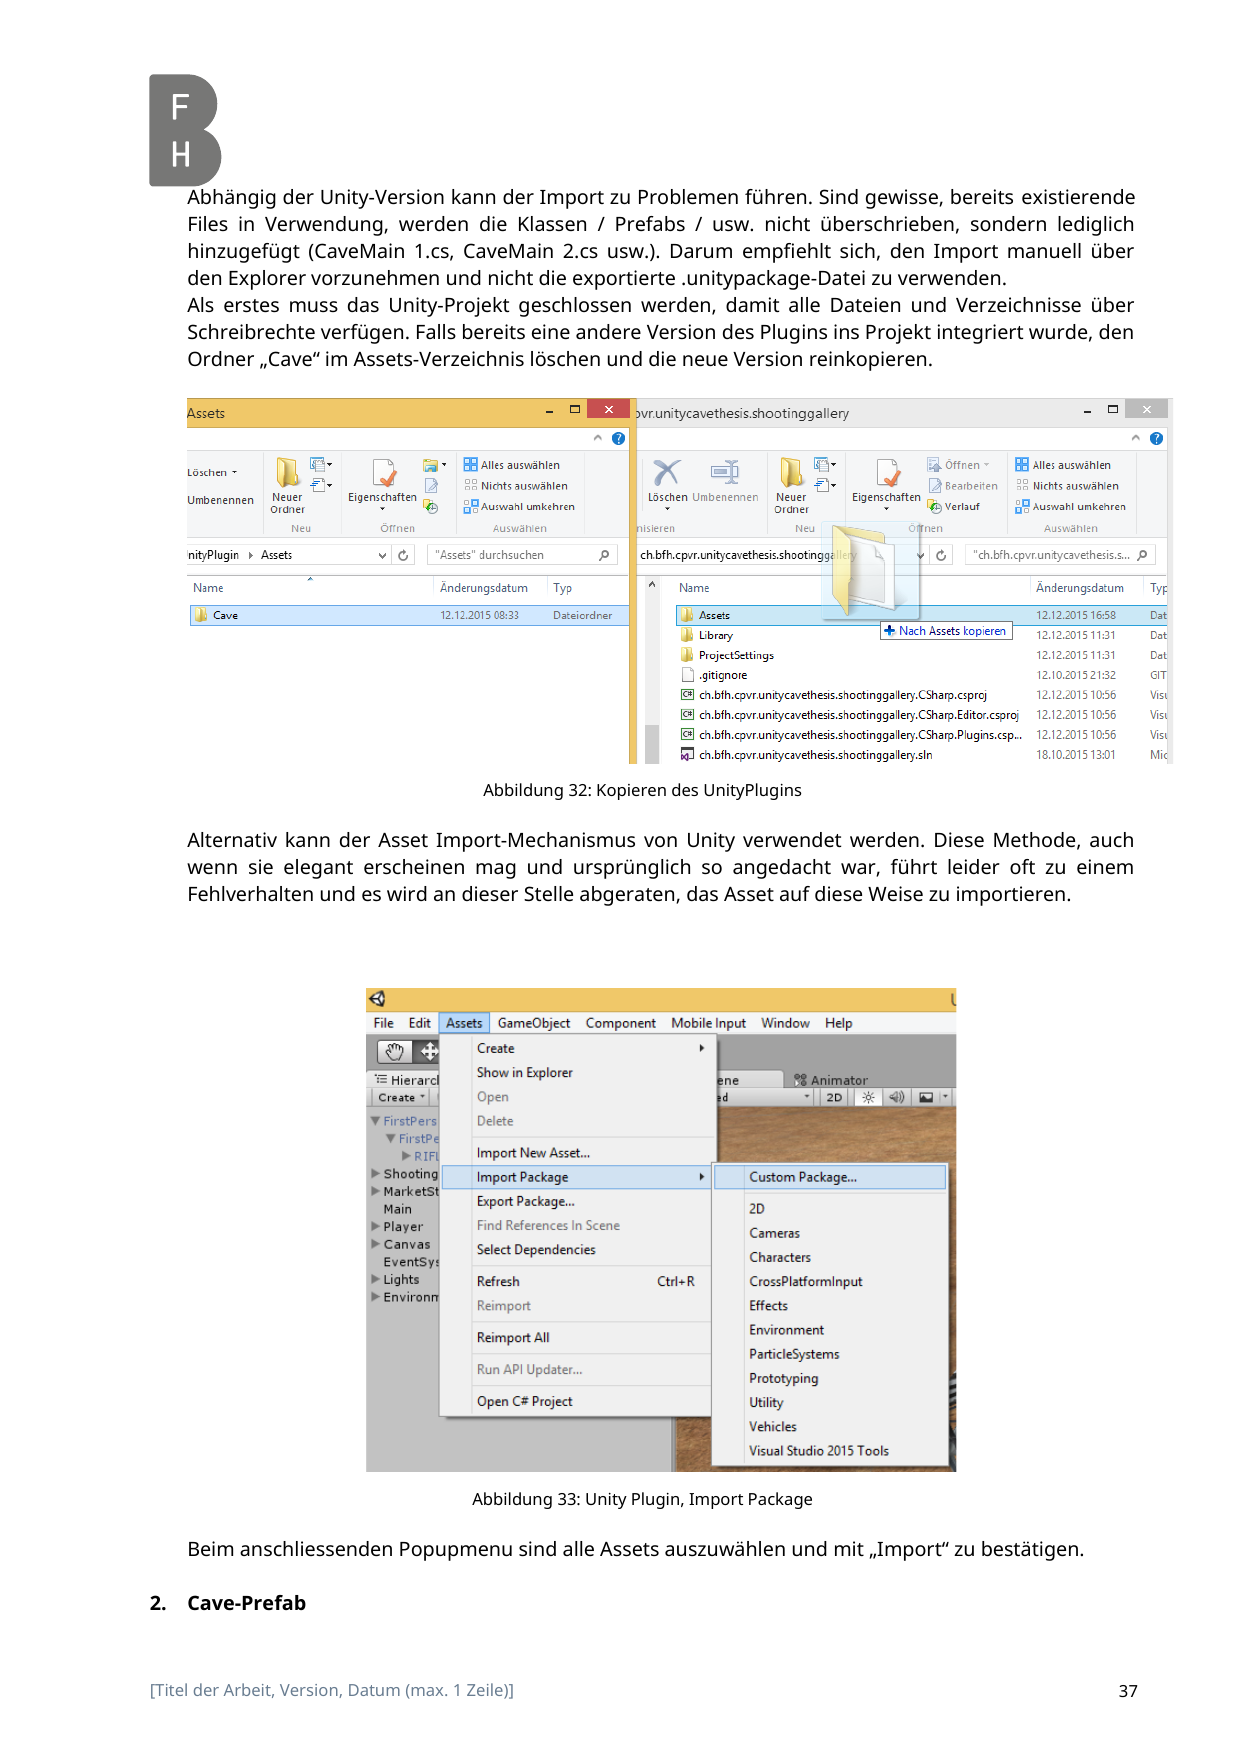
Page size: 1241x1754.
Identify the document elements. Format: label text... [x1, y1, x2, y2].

picture [187, 398, 1174, 764]
text Abbildung : Unity Plugin, Import Package [149, 1484, 1136, 1510]
list Cave-Prefab [149, 1589, 1136, 1616]
text Alternativ kann der Asset Import-Mechanismus von Unity verwendet werden. Diese Methode, auch wenn sie elegant erscheinen mag und ursprünglich so angedacht war, führt leider oft zu einem Fehlverhalten und es wird an dieser Stelle abgeraten, das Asset auf diese Weise zu importieren. [187, 826, 1136, 907]
text Abbildung : Kopieren des UnityPlugins [149, 776, 1136, 801]
picture [366, 988, 957, 1472]
text Abhängig der Unity-Version kann der Import zu Problemen führen. Sind gewisse, bereits existierende Files in Verwendung, werden die Klassen / Prefabs / usw. nicht überschrieben, sondern lediglich hinzugefügt (CaveMain 1.cs, CaveMain 2.cs usw.). Darum empfiehlt sich, den Import manuell über den Explorer vorzunehmen und nicht die exportierte .unitypackage-Datei zu verwenden. [187, 183, 1136, 291]
text Beim anschliessenden Popupmenu sind alle Assets auszuwählen und mit „Import“ zu bestätigen. [187, 1535, 1136, 1562]
text Als erstes muss das Unity-Projekt geschlossen werden, damit alle Dateien und Verzeichnisse über Schreibrechte verfügen. Falls bereits eine andere Version des Plugins ins Projekt integriert wurde, den Ordner „Cave“ im Assets-Verzeichnis löschen und die neue Version reinkopieren. [187, 291, 1136, 372]
